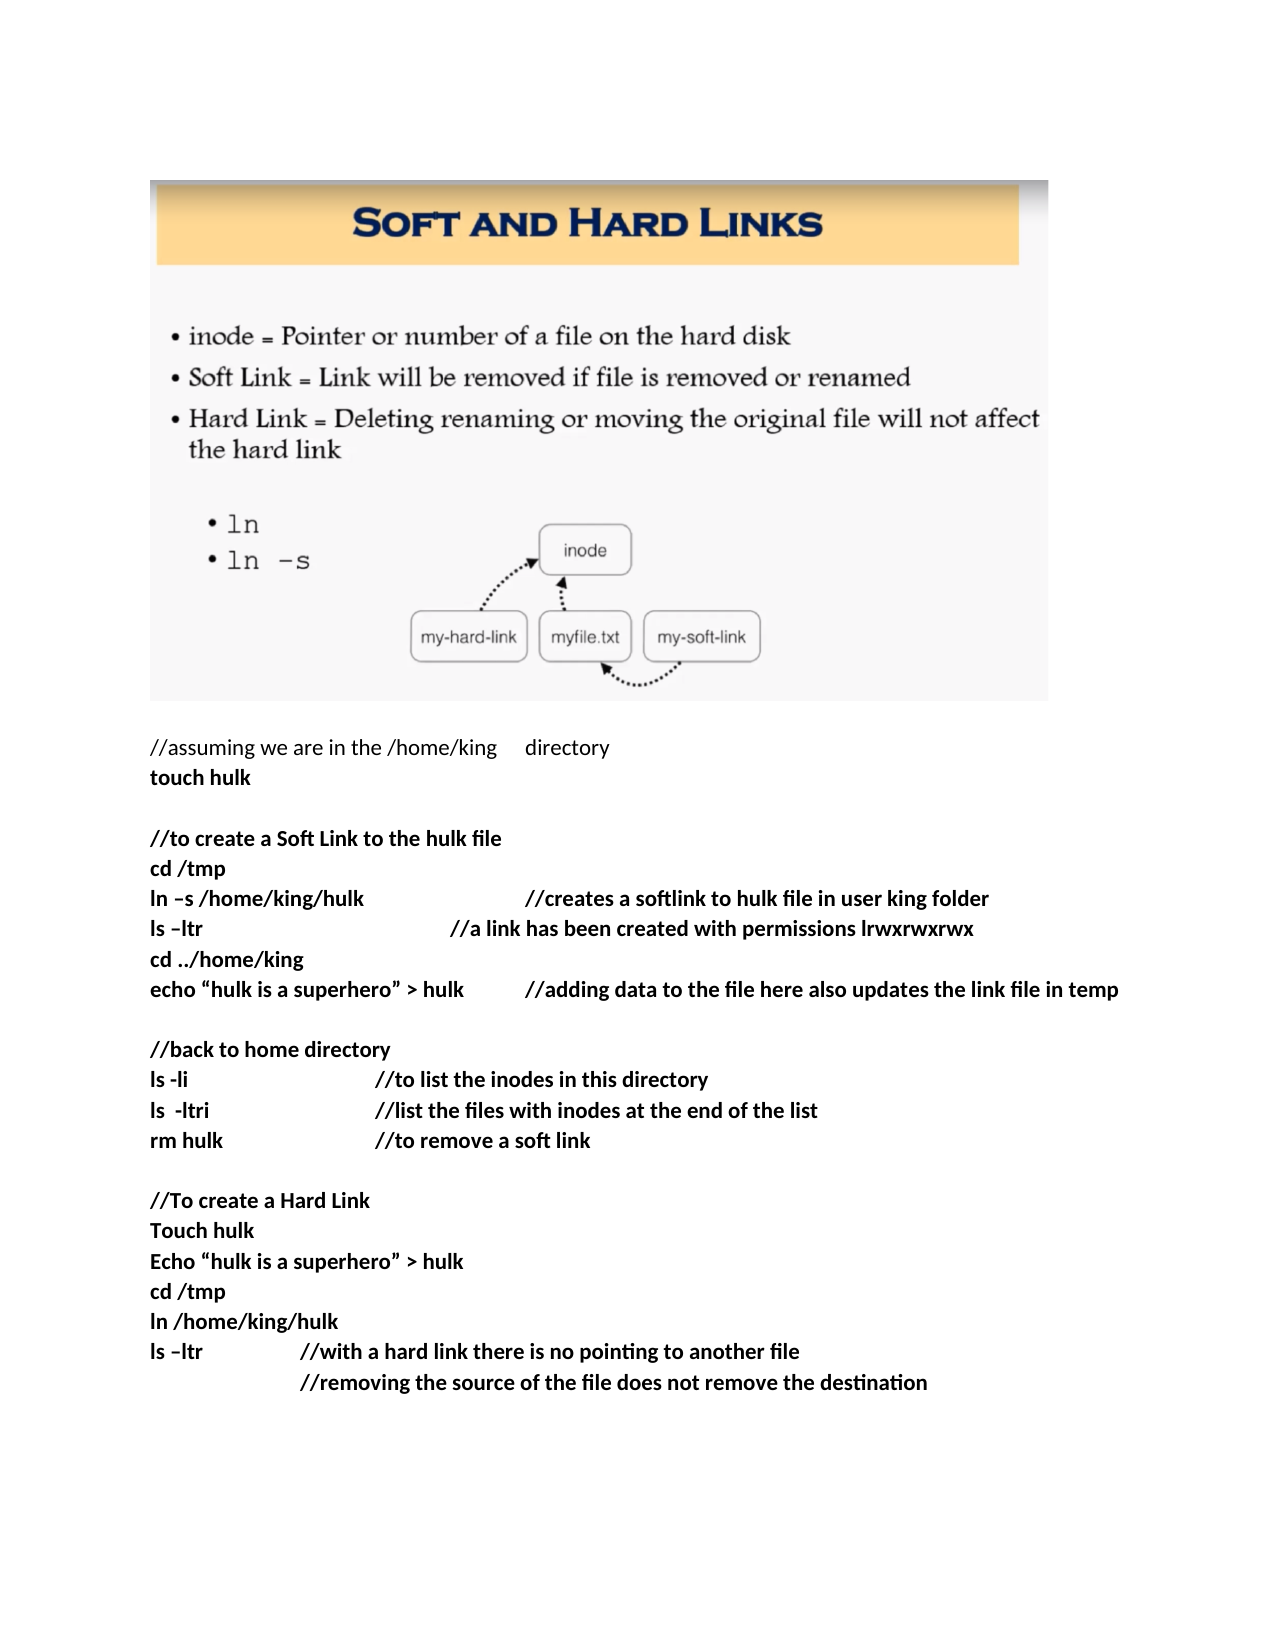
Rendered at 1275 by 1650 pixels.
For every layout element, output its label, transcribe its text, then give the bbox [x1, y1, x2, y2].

text ls –ltr //a link has been created with permissions lrwxrwxrwx [150, 914, 1125, 943]
text //back to home directory [150, 1035, 1125, 1063]
text cd ../home/king [150, 945, 1125, 973]
text //assuming we are in the /home/king directory [150, 733, 1125, 761]
text Touch hulk [150, 1217, 1125, 1245]
text touch hulk [150, 763, 1125, 792]
text ls -li //to list the inodes in this directory [150, 1066, 1125, 1094]
text cd /tmp [150, 854, 1125, 882]
text //to create a Soft Link to the hulk file [150, 824, 1125, 852]
text echo “hulk is a superhero” > hulk //adding data to the file here also updates the link file in temp [150, 975, 1125, 1003]
text //removing the source of the file does not remove the destination [150, 1368, 1125, 1396]
text rm hulk //to remove a soft link [150, 1126, 1125, 1154]
text ls -ltri //list the files with inodes at the end of the list [150, 1096, 1125, 1124]
text ls –ltr //with a hard link there is no pointing to another file [150, 1337, 1125, 1366]
text ln /home/king/hulk [150, 1307, 1125, 1335]
text //To create a Hard Link [150, 1186, 1125, 1214]
picture [150, 180, 1049, 701]
text cd /tmp [150, 1277, 1125, 1305]
text ln –s /home/king/hulk //creates a softlink to hulk file in user king folder [150, 884, 1125, 912]
text Echo “hulk is a superhero” > hulk [150, 1247, 1125, 1275]
